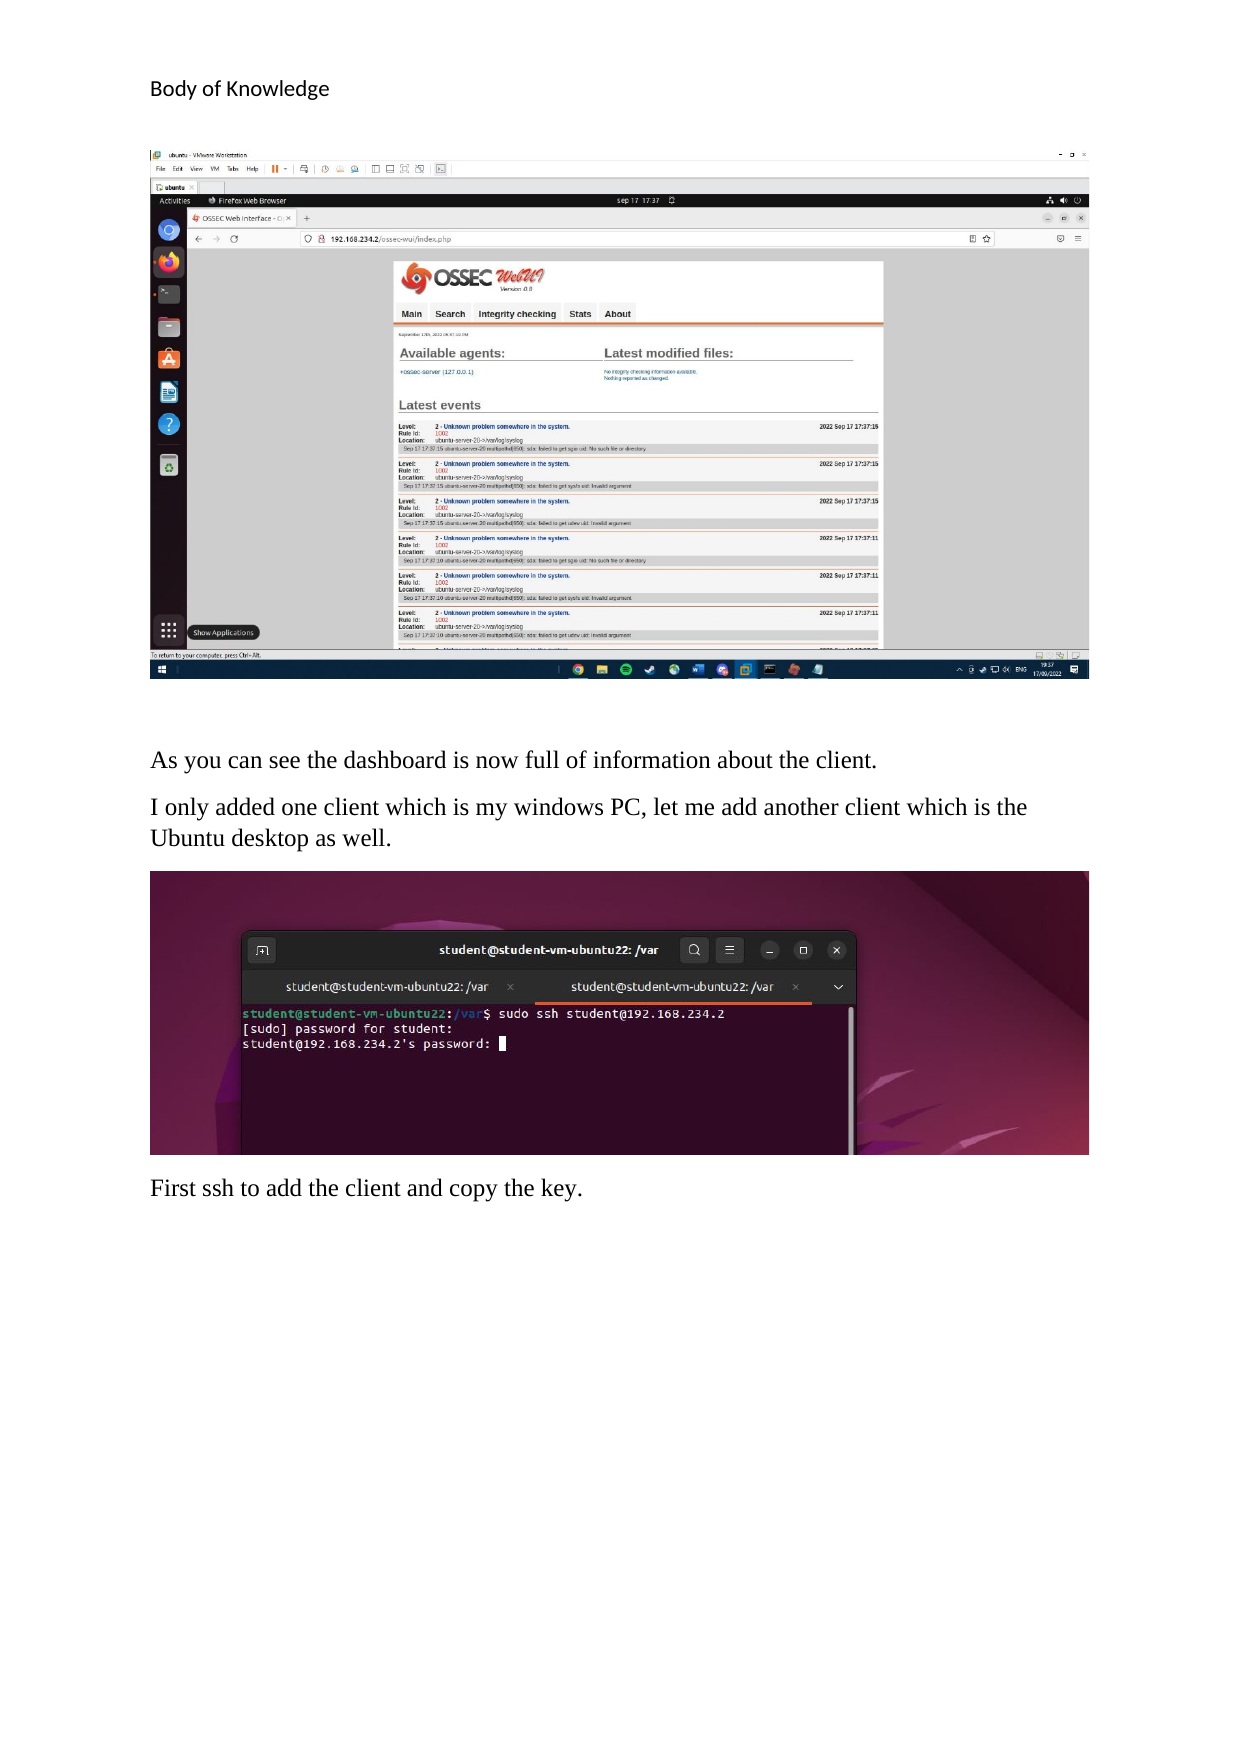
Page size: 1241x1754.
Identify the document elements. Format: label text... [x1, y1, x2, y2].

text I only added one client which is my windows PC, let me add another client which is the Ubuntu desktop as well. [150, 792, 1090, 852]
picture [150, 150, 1090, 679]
picture [150, 871, 1090, 1155]
text As you can see the dashboard is now full of information about the client. [150, 745, 1090, 773]
text First ssh to add the client and copy the key. [150, 1173, 1090, 1202]
